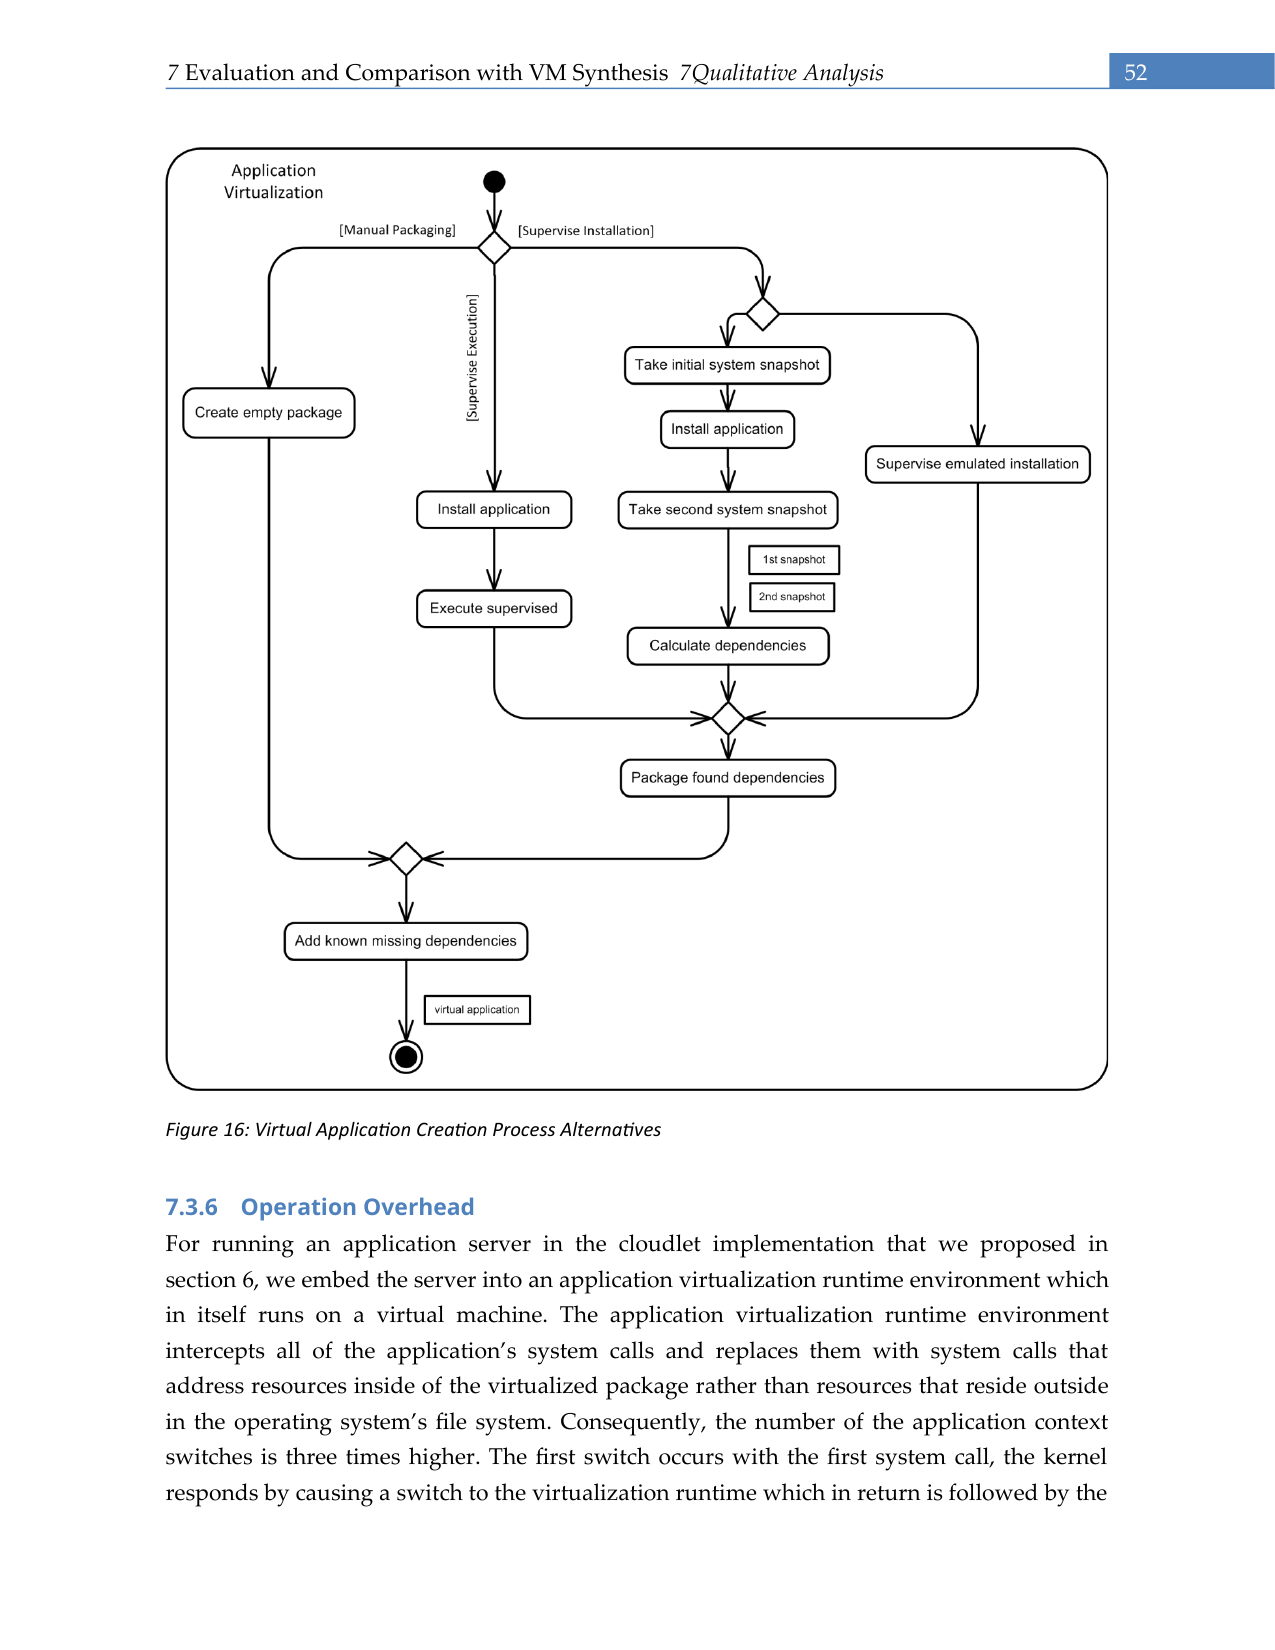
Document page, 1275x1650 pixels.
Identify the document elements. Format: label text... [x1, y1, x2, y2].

text Figure 16: Virtual Application Creation Process Alternatives [165, 1116, 1109, 1141]
picture [165, 147, 1109, 1091]
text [165, 1227, 1109, 1507]
subtitle Operation Overhead [165, 1191, 1109, 1223]
